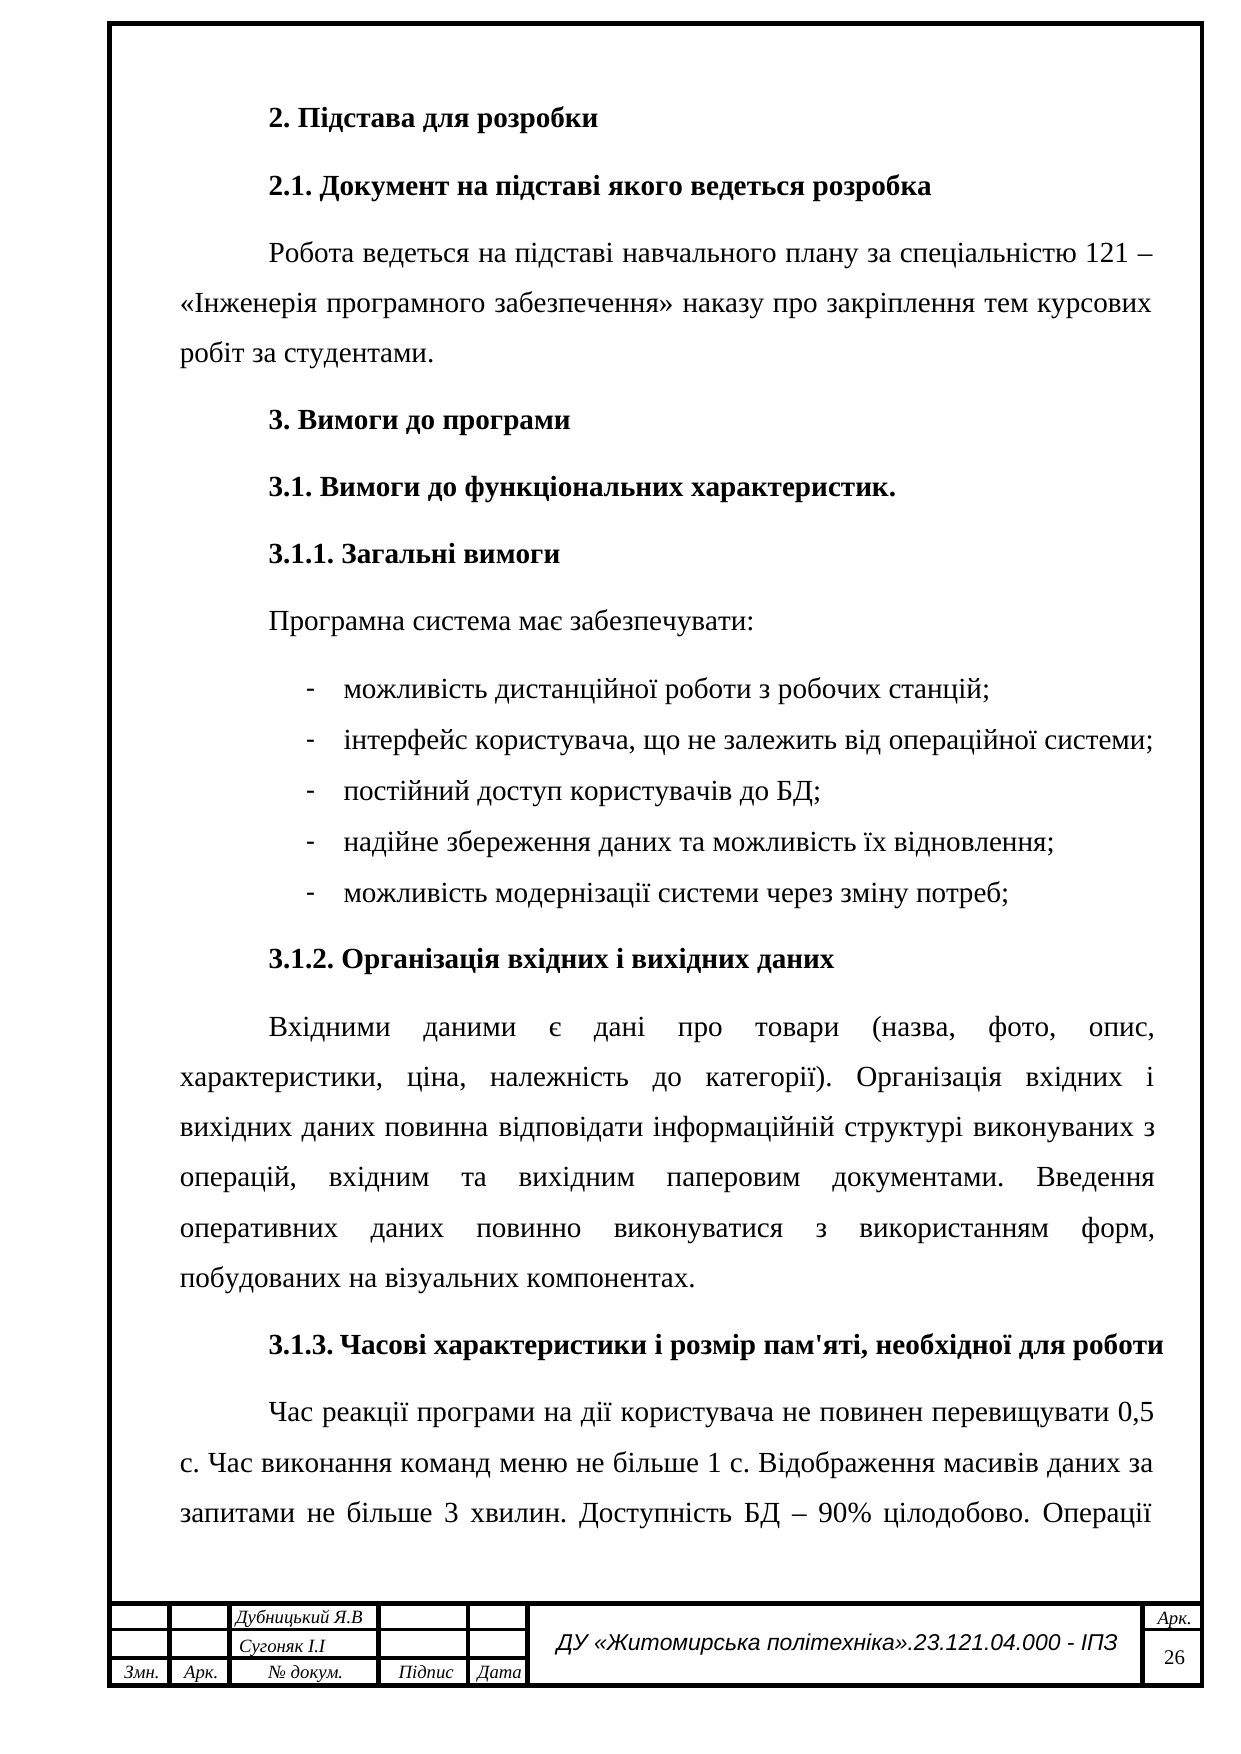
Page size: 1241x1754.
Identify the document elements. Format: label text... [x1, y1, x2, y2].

table_header Підстава для розробки Документ на підставі якого ведеться розробка Робота ведеться на підставі навчального плану за спеціальністю 121 – «Інженерія програмного забезпечення» наказу про закріплення тем курсових робіт за студентами. Вимоги до програми Вимоги до функціональних характеристик. Загальні вимоги Програмна система має забезпечувати: можливість дистанційної роботи з робочих станцій; інтерфейс користувача, що не залежить від операційної системи; постійний доступ користувачів до БД; надійне збереження даних та можливість їх відновлення; можливість модернізації системи через зміну потреб; Організація вхідних і вихідних даних Вхідними даними є дані про товари (назва, фото, опис, характеристики, ціна, належність до категорії). Організація вхідних і вихідних даних повинна відповідати інформаційній структурі виконуваних з операцій, вхідним та вихідним паперовим документами. Введення оперативних даних повинно виконуватися з використанням форм, побудованих на візуальних компонентах. Часові характеристики і розмір пам'яті, необхідної для роботи Час реакції програми на дії користувача не повинен перевищувати 0,5 с. Час виконання команд меню не більше 1 с. Відображення масивів даних за запитами не більше 3 хвилин. Доступність БД – 90% цілодобово. Операції [112, 26, 1200, 1601]
table_cell Арк. [1145, 1606, 1200, 1628]
table_cell № докум. [232, 1660, 376, 1683]
table_cell 26 [1145, 1631, 1200, 1683]
table_cell Підпис [381, 1660, 466, 1683]
table_cell Арк. [172, 1660, 227, 1683]
table_cell [172, 1606, 227, 1628]
table_cell [172, 1631, 227, 1656]
table_cell [381, 1606, 466, 1628]
table_cell [112, 1606, 167, 1628]
table_cell [470, 1606, 525, 1628]
table_cell [470, 1631, 525, 1656]
table_cell Дубницький Я.В [232, 1606, 376, 1628]
table_cell Дата [470, 1660, 525, 1683]
table_cell [381, 1631, 466, 1656]
table_cell [112, 1631, 167, 1656]
table_cell ДУ «Житомирська політехніка».23.121.04.000 - ІПЗ [530, 1606, 1140, 1683]
table_cell Змн. [112, 1660, 167, 1683]
table_cell Сугоняк І.І [232, 1631, 376, 1656]
